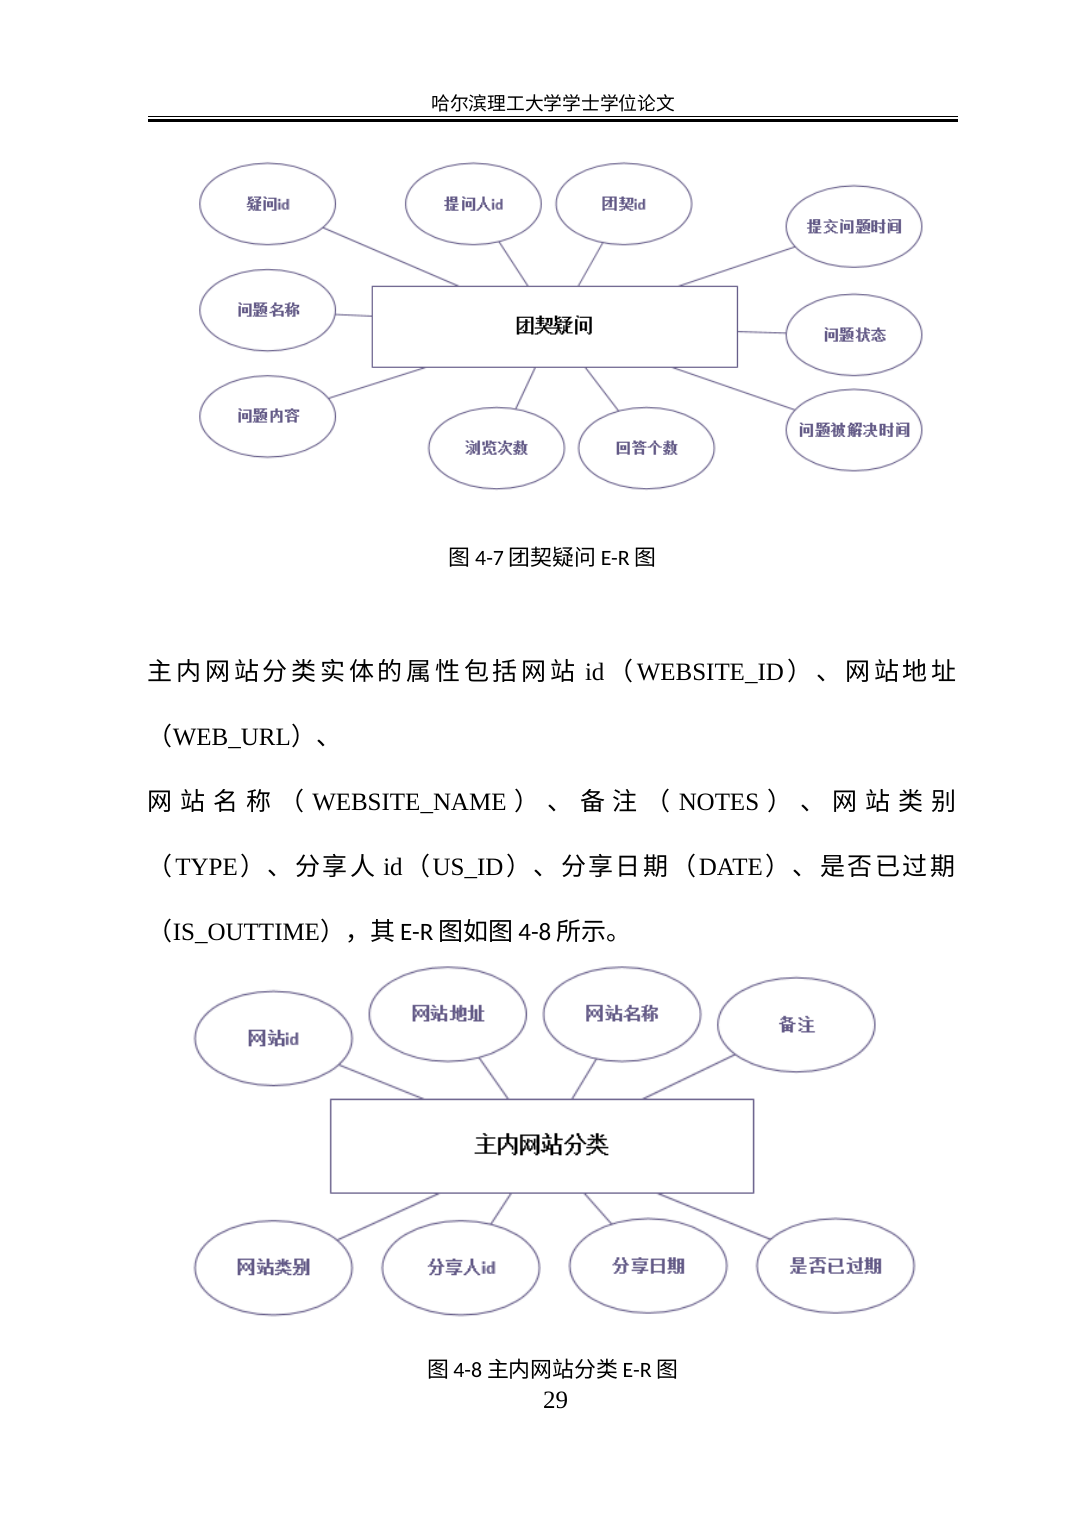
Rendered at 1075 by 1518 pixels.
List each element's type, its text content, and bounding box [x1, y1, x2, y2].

text 图4-7 团契疑问E-R图 [148, 539, 957, 572]
text 网站名称（WEBSITE_NAME）、备注（NOTES）、网站类别（TYPE）、分享人id（US_ID）、分享日期（DATE）、是否已过期（IS_OUTTIME），其E-R图如图4-8所示。 [148, 767, 957, 961]
text 主内网站分类实体的属性包括网站id（WEBSITE_ID）、网站地址（WEB_URL）、 [148, 637, 957, 767]
picture [147, 149, 957, 512]
text 图4-8 主内网站分类E-R图 [148, 1352, 957, 1384]
picture [147, 961, 957, 1336]
